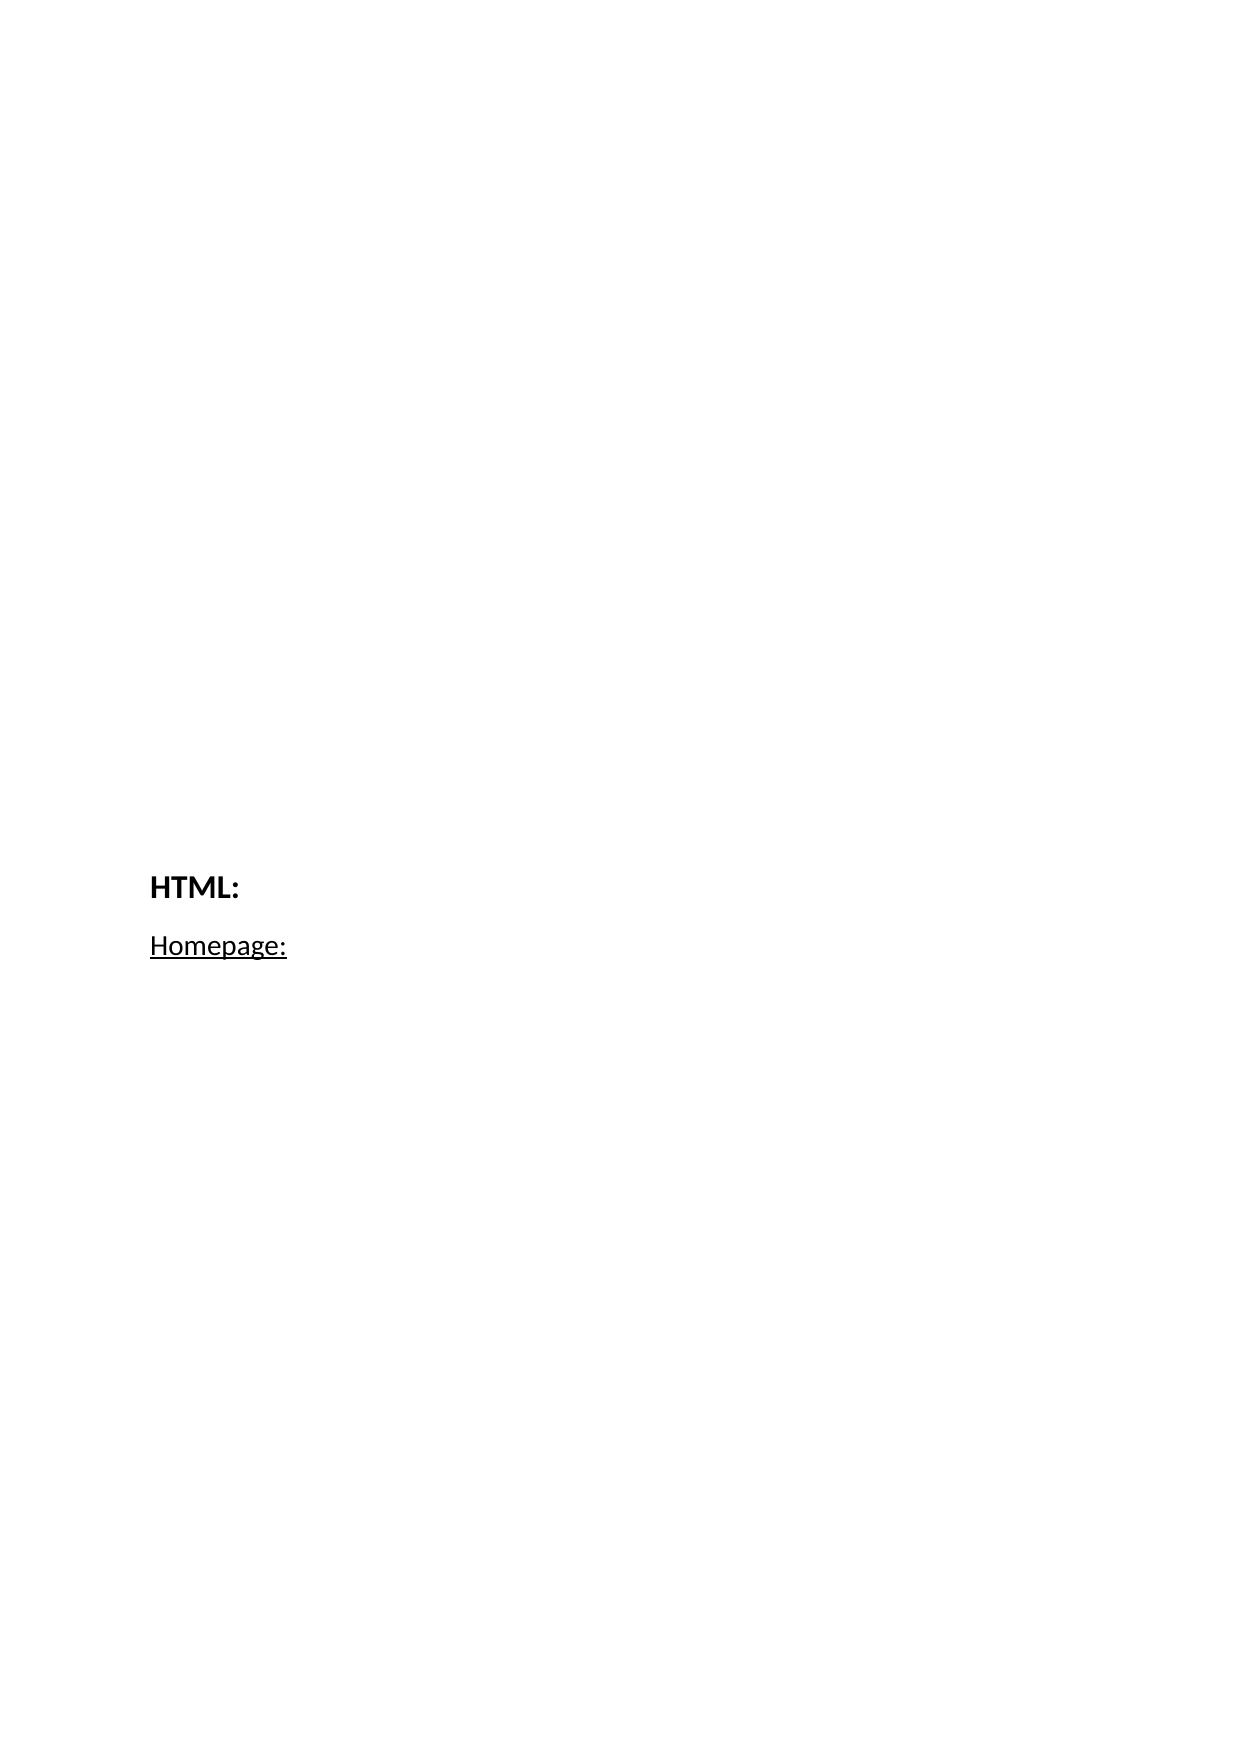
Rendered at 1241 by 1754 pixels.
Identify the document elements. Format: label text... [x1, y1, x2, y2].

text Homepage: [150, 927, 1090, 963]
text HTML: [150, 866, 1090, 907]
